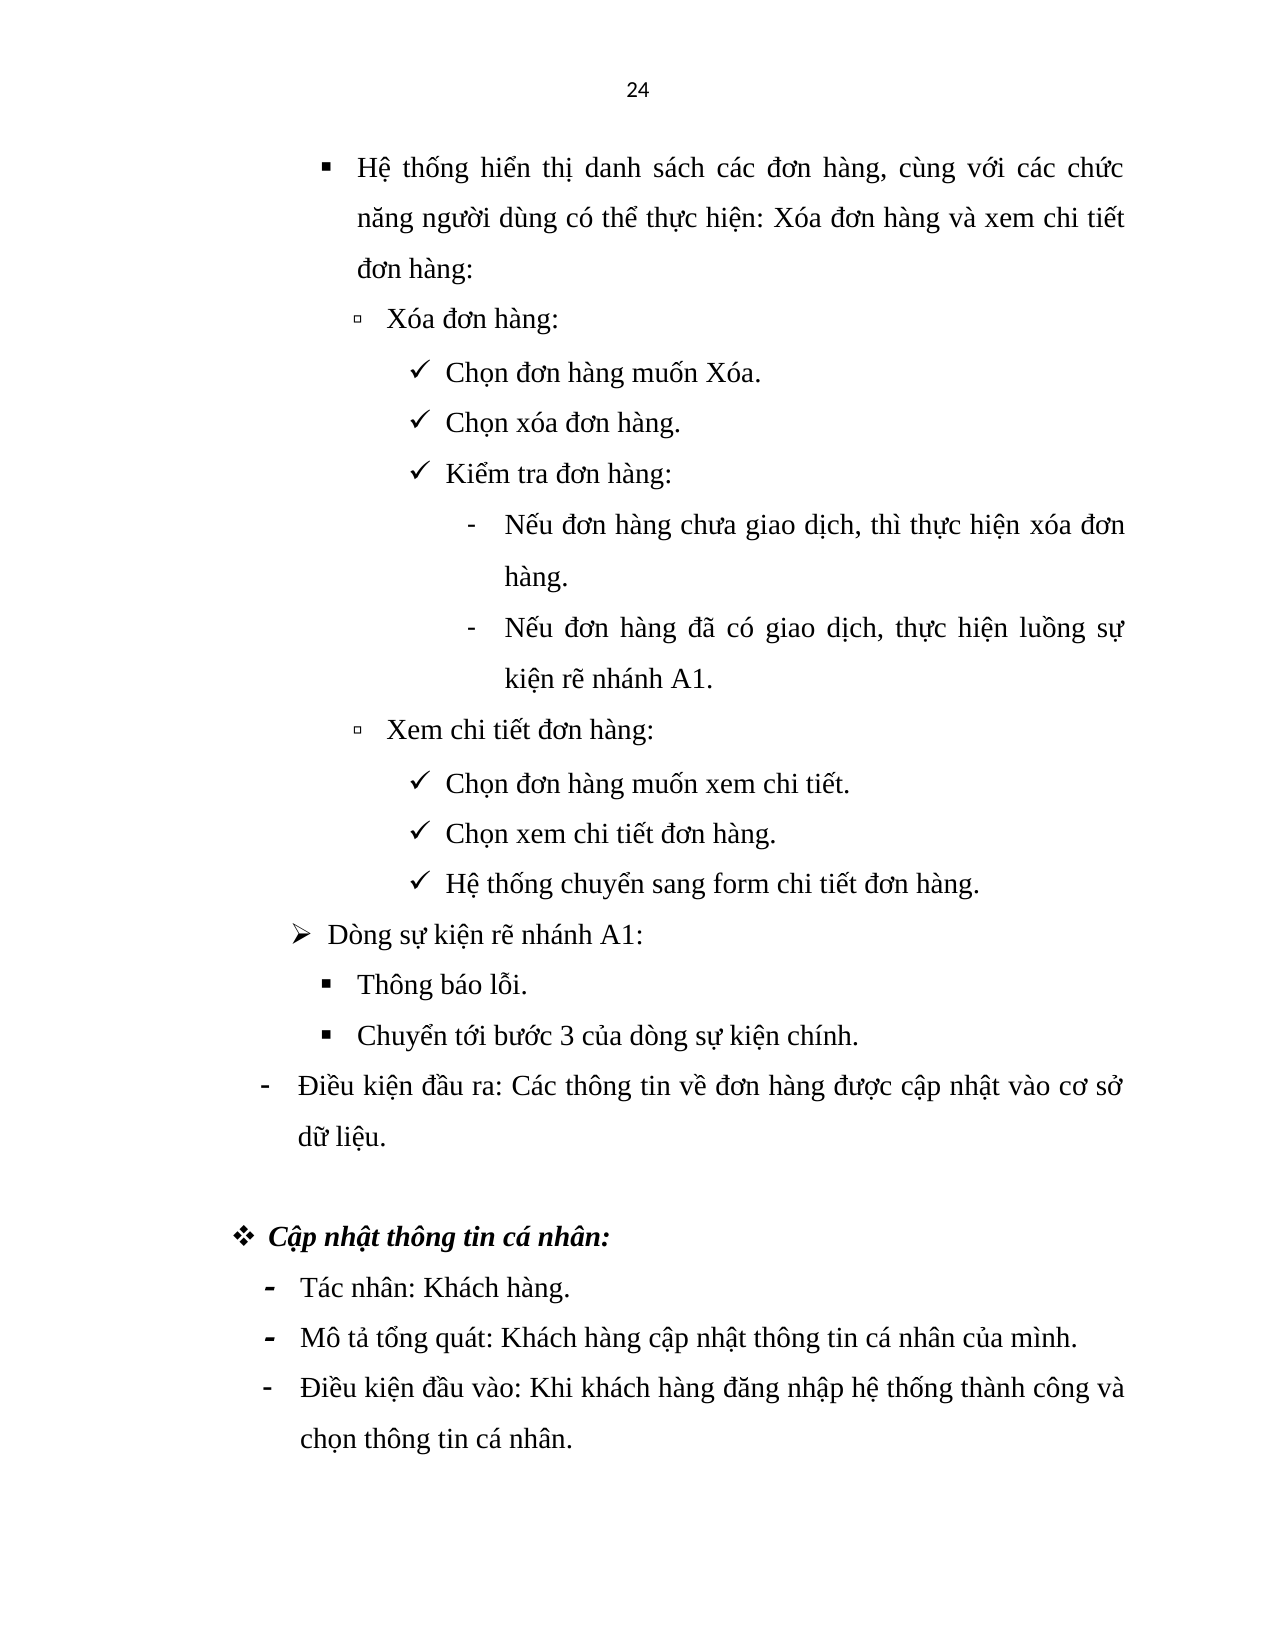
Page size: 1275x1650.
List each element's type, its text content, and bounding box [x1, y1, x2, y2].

list Xóa đơn hàng: [349, 301, 1125, 337]
list Chọn xóa đơn hàng. [408, 406, 1125, 439]
list Nếu đơn hàng đã có giao dịch, thực hiện luồng sự kiện rẽ nhánh A1. [467, 609, 1125, 695]
list Chọn đơn hàng muốn Xóa. [408, 355, 1125, 389]
list Tác nhân: Khách hàng. [262, 1270, 1125, 1303]
list Hệ thống hiển thị danh sách các đơn hàng, cùng với các chức năng người dùng có thể thực hiện: Xóa đơn hàng và xem chi tiết đơn hàng: [319, 150, 1125, 284]
list Chọn đơn hàng muốn xem chi tiết. [408, 766, 1125, 799]
list Mô tả tổng quát: Khách hàng cập nhật thông tin cá nhân của mình. [262, 1320, 1125, 1354]
list Chọn xem chi tiết đơn hàng. [408, 816, 1125, 850]
list Cập nhật thông tin cá nhân: [231, 1219, 1125, 1253]
list Dòng sự kiện rẽ nhánh A1: [290, 917, 1125, 951]
list Hệ thống chuyển sang form chi tiết đơn hàng. [408, 867, 1125, 900]
list Chuyển tới bước 3 của dòng sự kiện chính. [319, 1018, 1125, 1052]
list Xem chi tiết đơn hàng: [349, 712, 1125, 748]
list Thông báo lỗi. [319, 967, 1125, 1001]
list Điều kiện đầu ra: Các thông tin về đơn hàng được cập nhật vào cơ sở dữ liệu. [260, 1068, 1125, 1152]
list Nếu đơn hàng chưa giao dịch, thì thực hiện xóa đơn hàng. [467, 506, 1125, 592]
list Kiểm tra đơn hàng: [408, 456, 1125, 489]
list Điều kiện đầu vào: Khi khách hàng đăng nhập hệ thống thành công và chọn thông tin cá nhân. [262, 1371, 1125, 1454]
